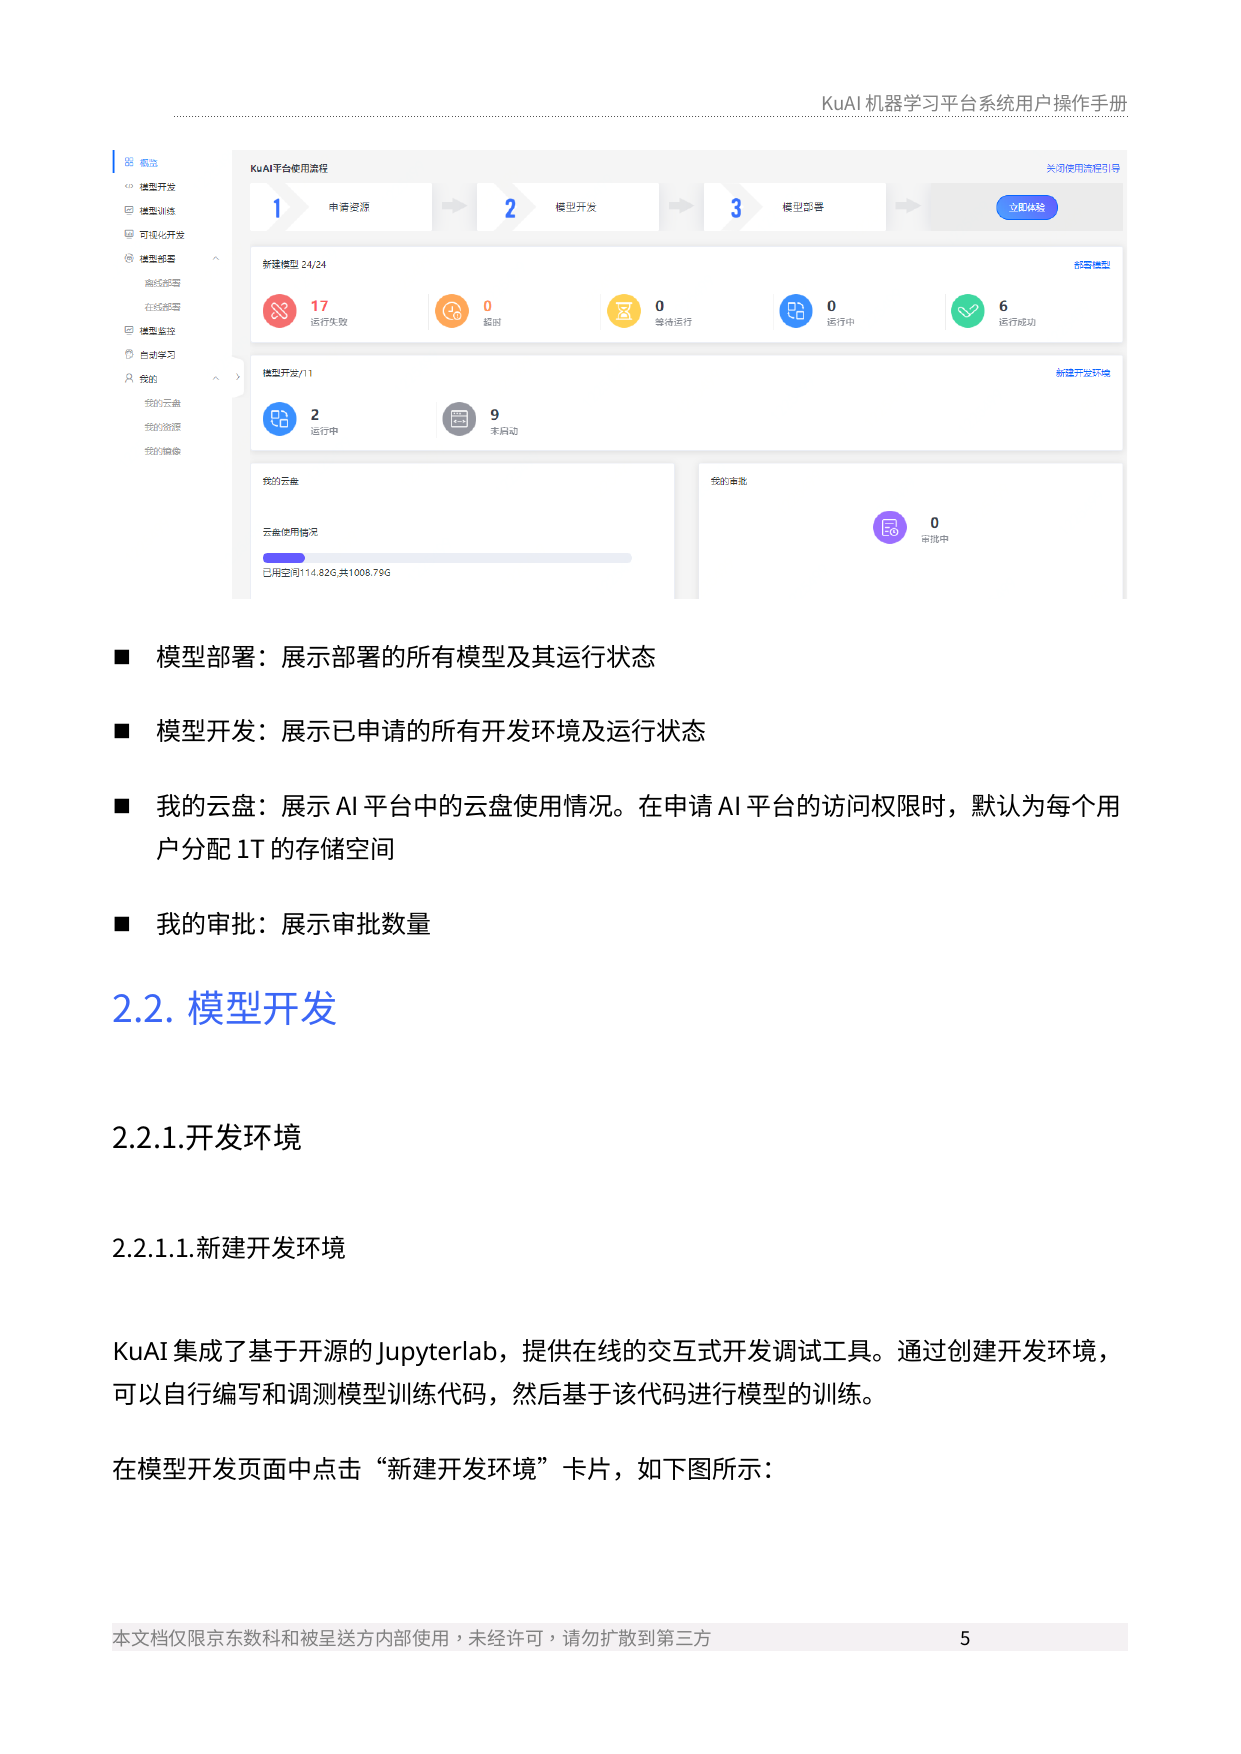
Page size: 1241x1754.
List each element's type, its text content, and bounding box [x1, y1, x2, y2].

text KuAI集成了基于开源的Jupyterlab，提供在线的交互式开发调试工具。通过创建开发环境，可以自行编写和调测模型训练代码，然后基于该代码进行模型的训练。 [112, 1331, 1128, 1411]
list 模型部署：展示部署的所有模型及其运行状态 [112, 637, 1128, 673]
text 开发环境 [112, 1115, 1128, 1157]
list 模型开发：展示已申请的所有开发环境及运行状态 [112, 712, 1128, 748]
list 我的云盘：展示AI平台中的云盘使用情况。在申请AI平台的访问权限时，默认为每个用户分配1T的存储空间 [112, 786, 1128, 866]
text 新建开发环境 [112, 1229, 1128, 1265]
text 在模型开发页面中点击“新建开发环境”卡片，如下图所示： [112, 1449, 1128, 1486]
text 模型开发 [112, 979, 1128, 1033]
picture [112, 150, 1128, 599]
list 我的审批：展示审批数量 [112, 904, 1128, 941]
